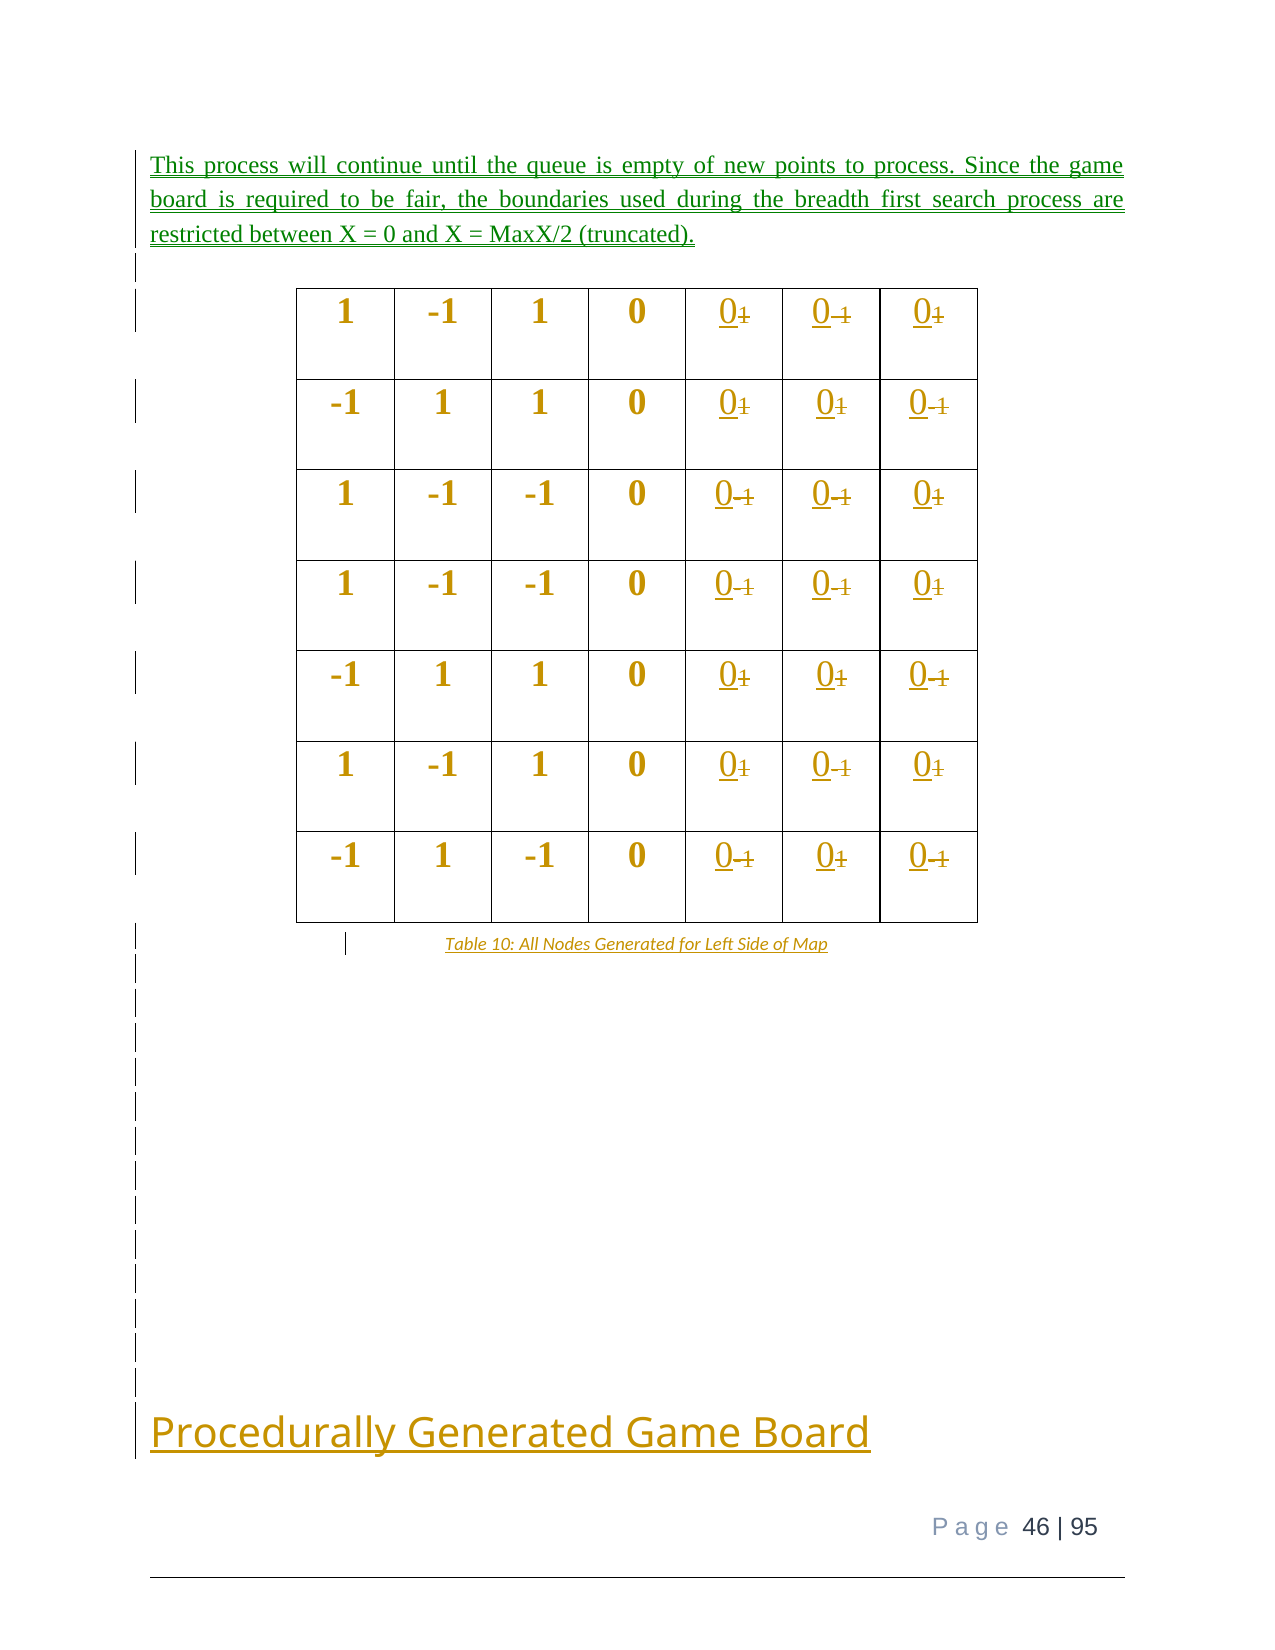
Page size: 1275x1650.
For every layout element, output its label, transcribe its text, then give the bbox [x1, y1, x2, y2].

table_cell 0 [589, 742, 685, 831]
table_header [783, 289, 879, 378]
table_cell 1 [492, 380, 588, 469]
table_cell -1 [297, 380, 394, 469]
table_cell [686, 832, 782, 922]
table_cell -1 [492, 561, 588, 650]
table_cell [881, 651, 977, 741]
table_cell 1 [297, 561, 394, 650]
table_cell 1 [395, 380, 491, 469]
table_cell [783, 651, 879, 741]
table_cell [686, 470, 782, 559]
table_cell [881, 832, 977, 922]
table_header [881, 289, 977, 378]
table_cell 1 [395, 832, 491, 922]
table_cell 1 [492, 742, 588, 831]
table_cell -1 [492, 470, 588, 559]
table_cell 0 [589, 832, 685, 922]
table_cell -1 [297, 651, 394, 741]
table_cell 1 [395, 651, 491, 741]
table_cell 0 [589, 380, 685, 469]
table_cell 1 [492, 651, 588, 741]
table_cell -1 [395, 561, 491, 650]
table_header 0 [589, 289, 685, 378]
table_cell [881, 380, 977, 469]
table_cell 0 [589, 470, 685, 559]
table_cell -1 [492, 832, 588, 922]
table_cell -1 [395, 742, 491, 831]
table_cell [783, 832, 879, 922]
table_cell 1 [297, 470, 394, 559]
table_cell [881, 470, 977, 559]
table_cell [686, 742, 782, 831]
table_header 1 [492, 289, 588, 378]
table_cell [783, 380, 879, 469]
table_header [686, 289, 782, 378]
table_cell [783, 561, 879, 650]
table_cell -1 [297, 832, 394, 922]
table_cell 0 [589, 651, 685, 741]
table_cell 1 [297, 742, 394, 831]
table_cell [686, 380, 782, 469]
table_cell [881, 561, 977, 650]
table_cell -1 [395, 470, 491, 559]
table_cell [783, 470, 879, 559]
table_cell [783, 742, 879, 831]
table_cell 0 [589, 561, 685, 650]
table_header 1 [297, 289, 394, 378]
table_cell [686, 561, 782, 650]
table_header -1 [395, 289, 491, 378]
table_cell [686, 651, 782, 741]
table_cell [881, 742, 977, 831]
